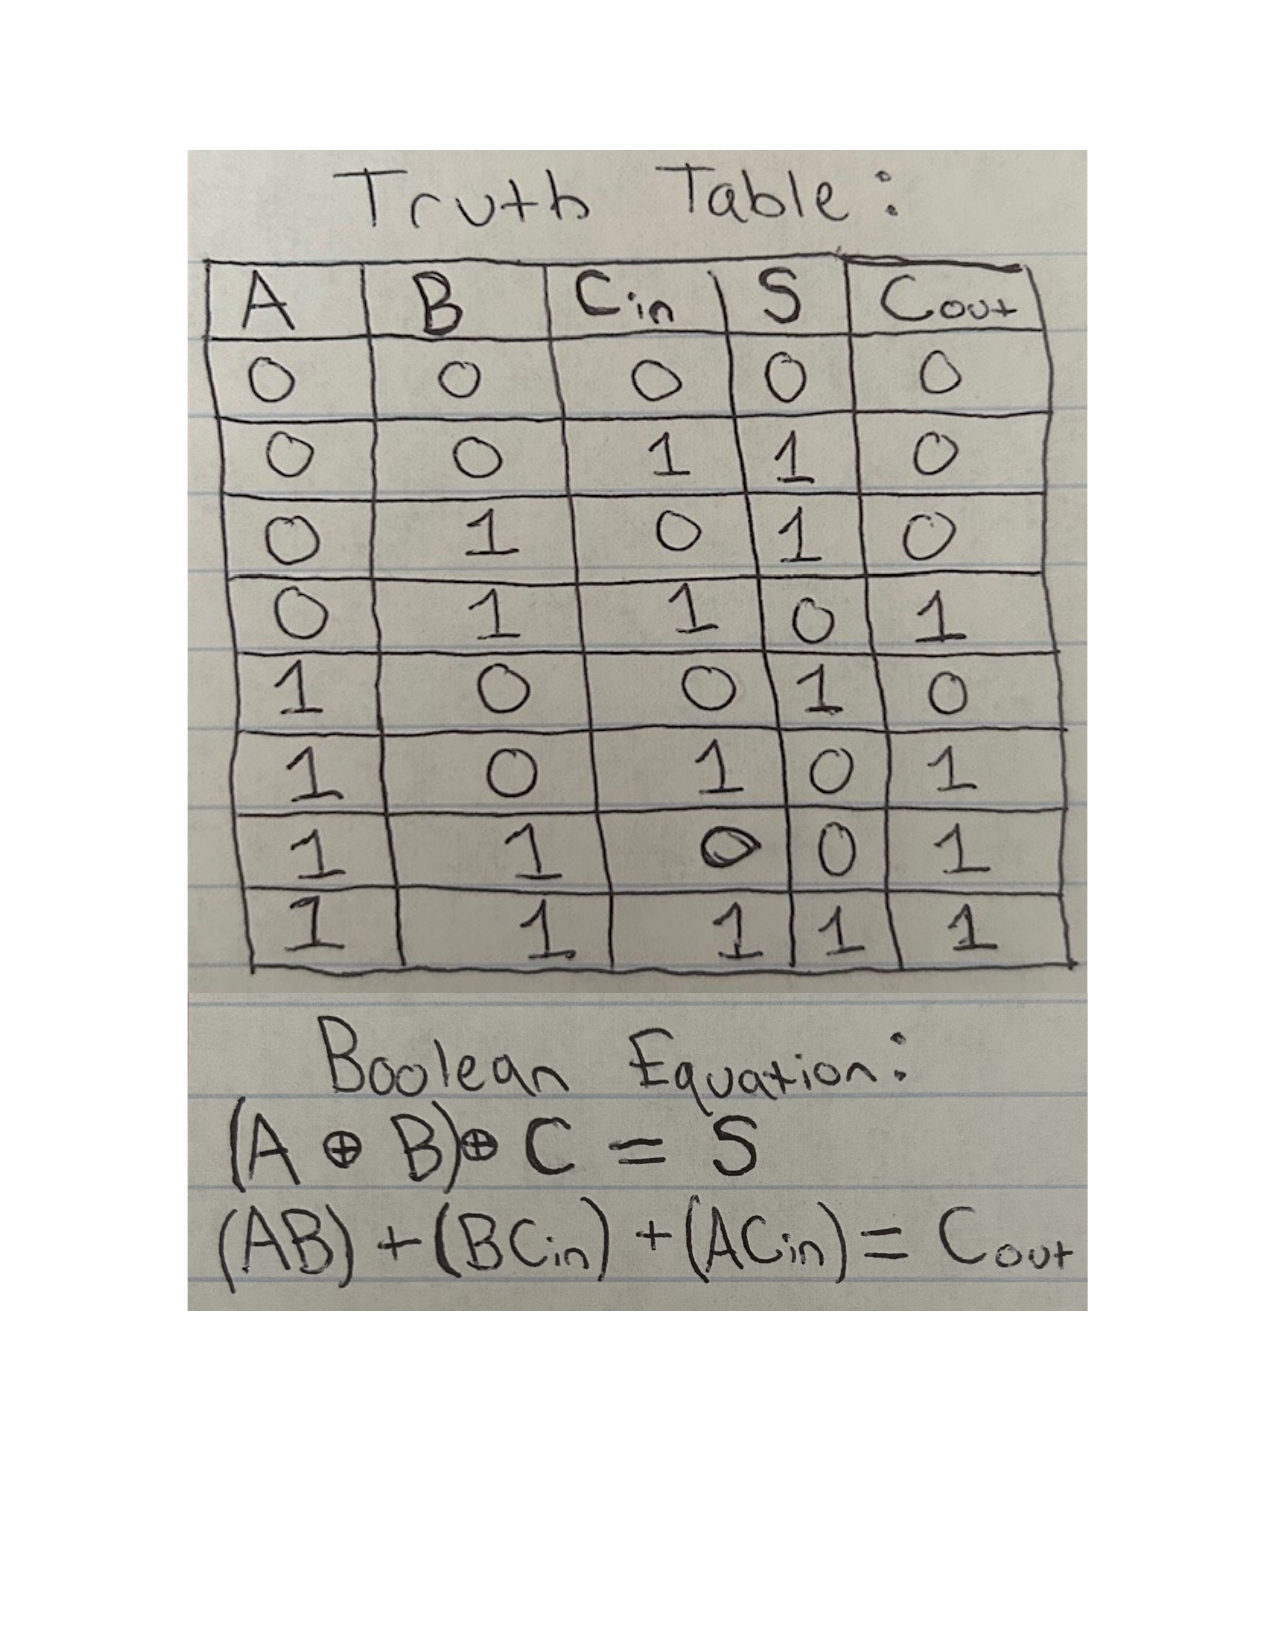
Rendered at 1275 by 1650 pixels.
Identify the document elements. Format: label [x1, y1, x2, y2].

picture [187, 150, 1088, 1311]
